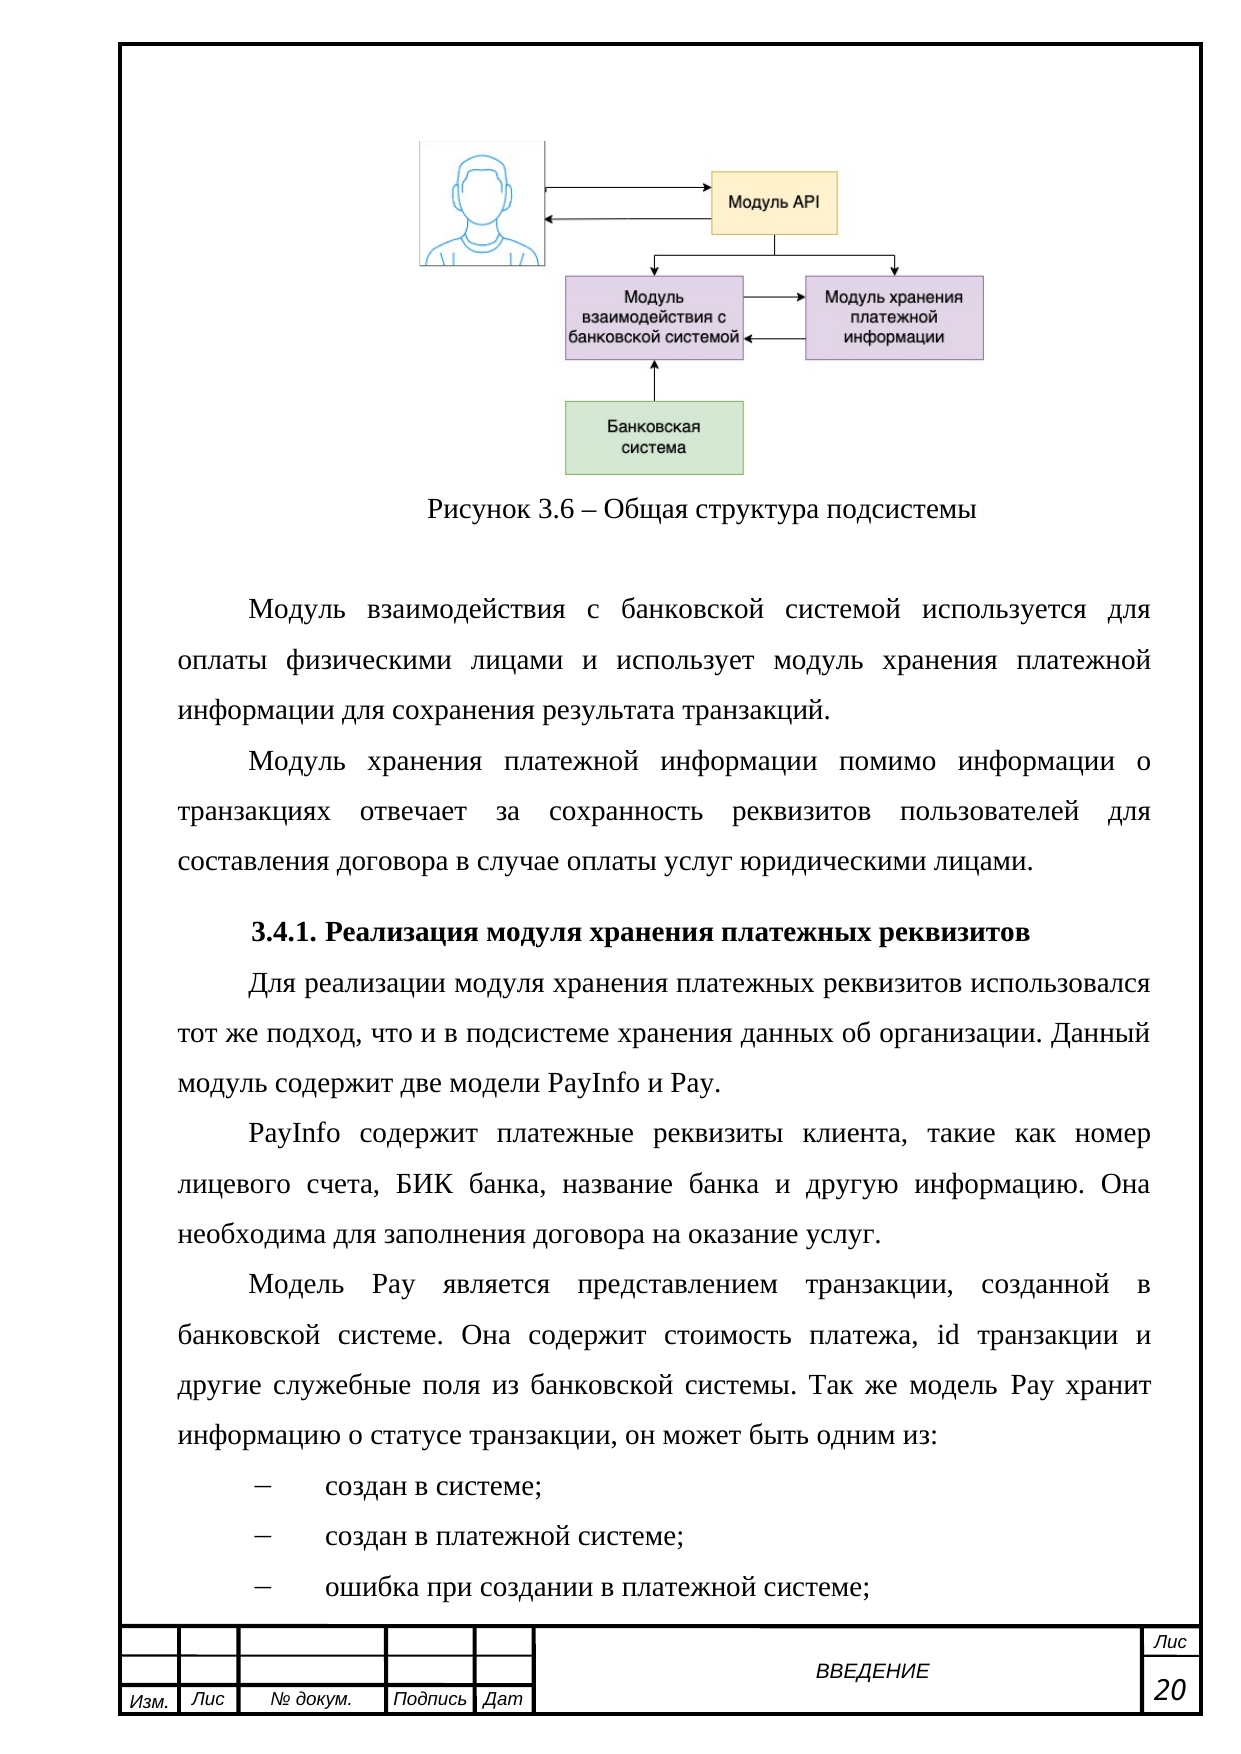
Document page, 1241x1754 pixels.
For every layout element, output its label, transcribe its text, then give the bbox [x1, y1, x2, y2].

text Модель Pay является представлением транзакции, созданной в банковской системе. Она содержит стоимость платежа, id транзакции и другие служебные поля из банковской системы. Так же модель Pay хранит информацию о статусе транзакции, он может быть одним из: [177, 1267, 1152, 1451]
picture [419, 141, 985, 475]
text Модуль взаимодействия с банковской системой используется для оплаты физическими лицами и использует модуль хранения платежной информации для сохранения результата транзакций. [177, 592, 1152, 726]
text Для реализации модуля хранения платежных реквизитов использовался тот же подход, что и в подсистеме хранения данных об организации. Данный модуль содержит две модели PayInfo и Pay. [177, 965, 1152, 1099]
text PayInfo содержит платежные реквизиты клиента, такие как номер лицевого счета, БИК банка, название банка и другую информацию. Она необходима для заполнения договора на оказание услуг. [177, 1116, 1152, 1250]
text Рисунок 3.6 – Общая структура подсистемы [252, 491, 1152, 524]
text Модуль хранения платежной информации помимо информации о транзакциях отвечает за сохранность реквизитов пользователей для составления договора в случае оплаты услуг юридическими лицами. [177, 743, 1152, 877]
list создан в системе; [177, 1468, 1152, 1501]
subtitle Реализация модуля хранения платежных реквизитов [177, 914, 1152, 948]
list ошибка при создании в платежной системе; [177, 1569, 1152, 1602]
list создан в платежной системе; [177, 1518, 1152, 1552]
